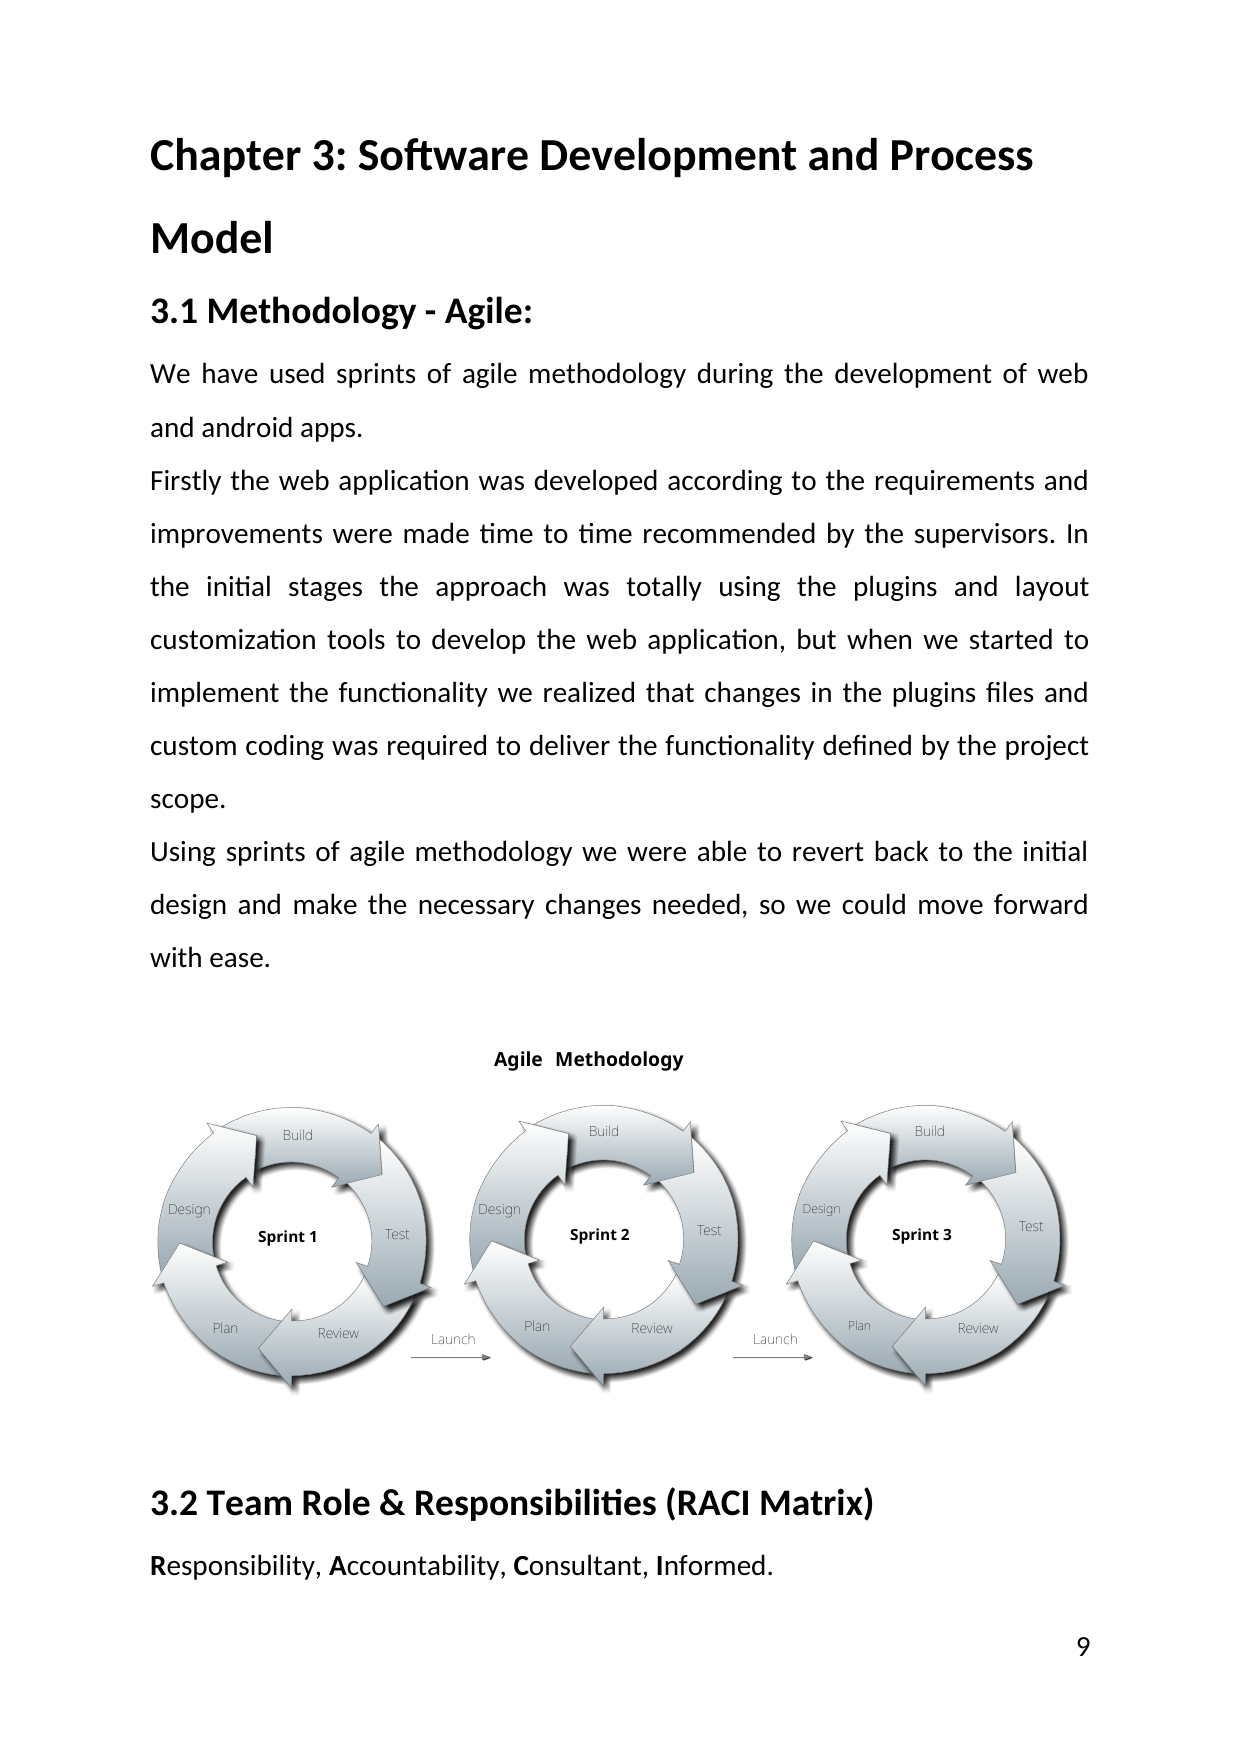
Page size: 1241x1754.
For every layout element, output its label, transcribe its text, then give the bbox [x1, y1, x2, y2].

text Chapter 3: Software Development and Process Model 3.1 Methodology - Agile: [150, 126, 1090, 333]
text Responsibility, Accountability, Consultant, Informed. [150, 1547, 1090, 1583]
text We have used sprints of agile methodology during the development of web and android apps. [150, 356, 1090, 444]
subtitle 3.2 Team Role & Responsibilities (RACI Matrix) [150, 1479, 1090, 1525]
text Using sprints of agile methodology we were able to revert back to the initial design and make the necessary changes needed, so we could move forward with ease. [150, 833, 1090, 974]
text Firstly the web application was developed according to the requirements and improvements were made time to time recommended by the supervisors. In the initial stages the approach was totally using the plugins and layout customization tools to develop the web application, but when we started to implement the functionality we realized that changes in the plugins files and custom coding was required to deliver the functionality defined by the project scope. [150, 462, 1090, 815]
